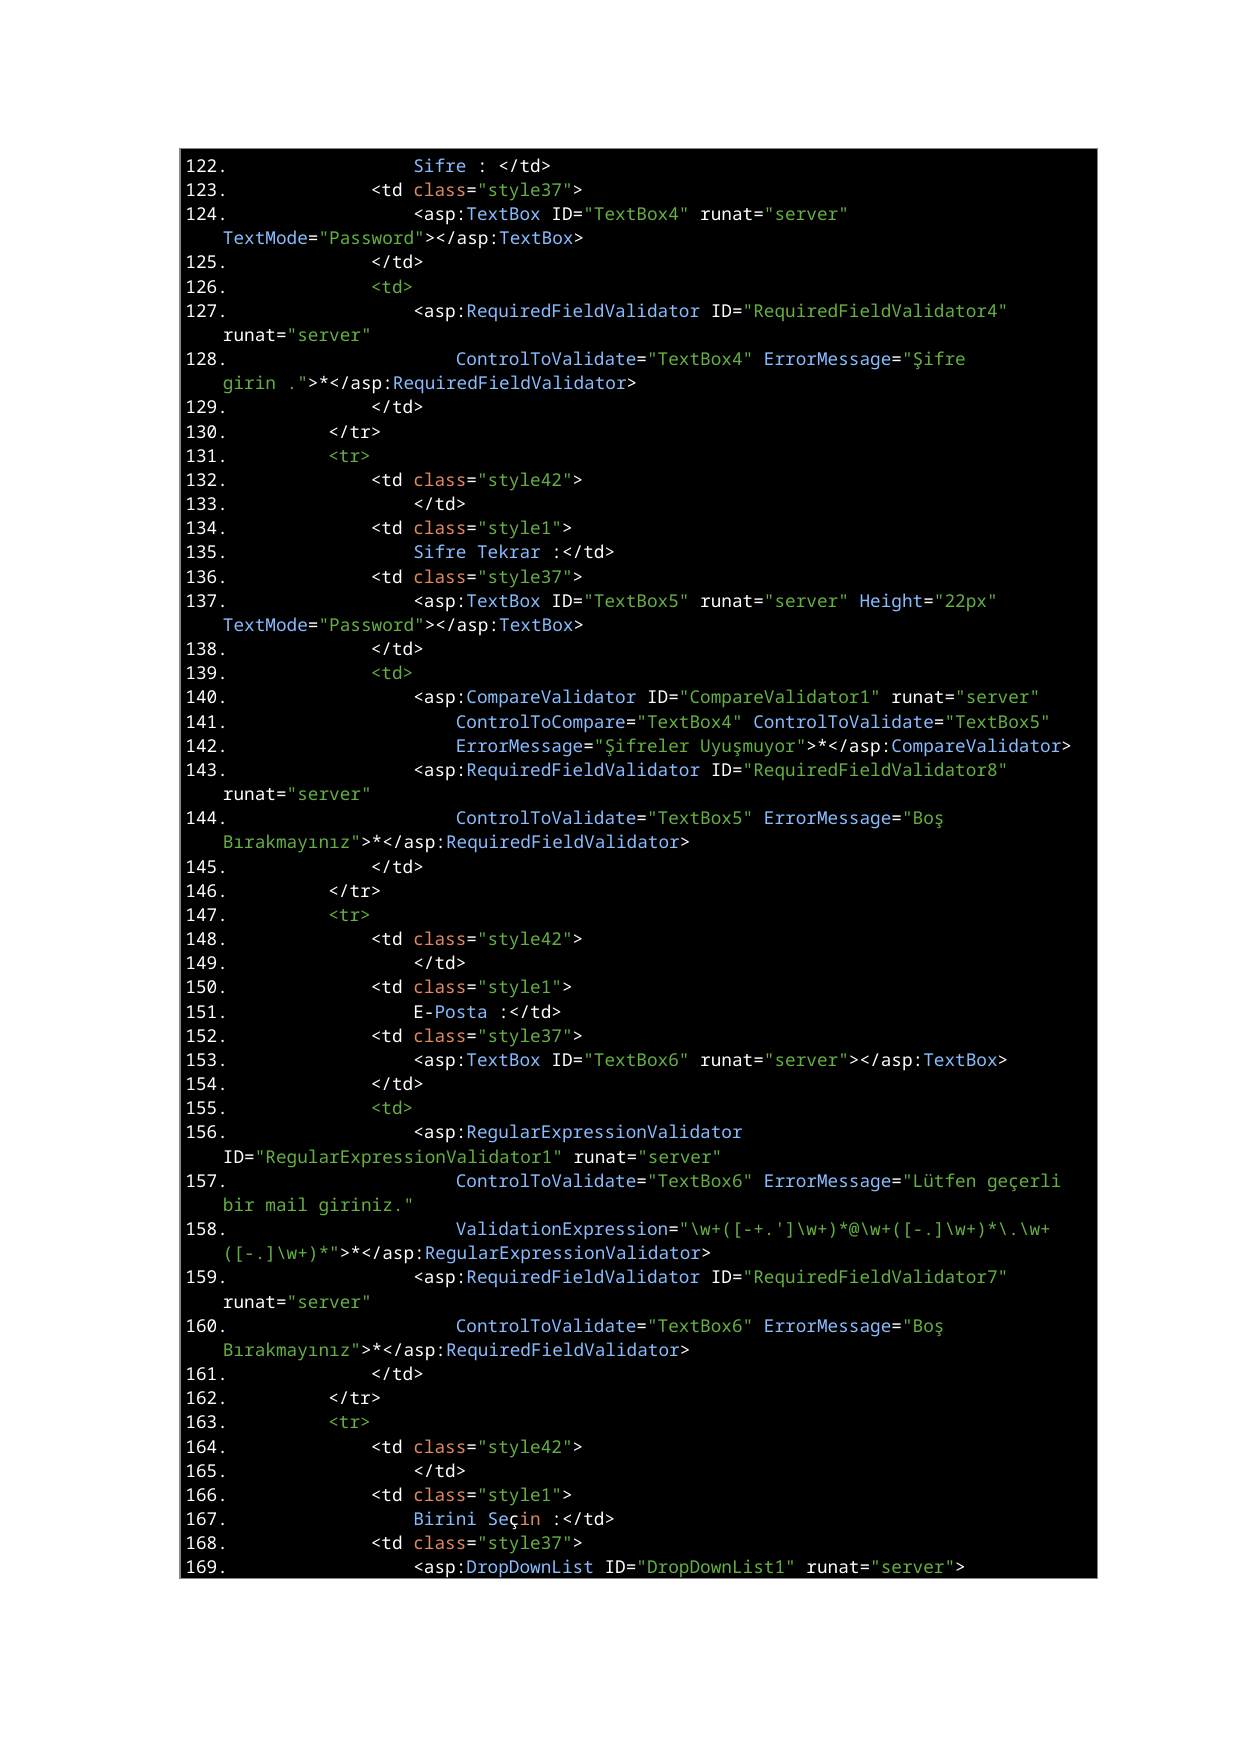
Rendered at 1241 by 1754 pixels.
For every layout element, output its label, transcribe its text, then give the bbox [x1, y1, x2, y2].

list </td> [181, 1453, 1097, 1477]
list <asp:RegularExpressionValidator ID="RegularExpressionValidator1" runat="server" [181, 1114, 1097, 1163]
list <asp:RequiredFieldValidator ID="RequiredFieldValidator7" runat="server" [181, 1259, 1097, 1308]
list <asp:DropDownList ID="DropDownList1" runat="server"> [181, 1549, 1097, 1578]
list <td class="style1"> [181, 1477, 1097, 1501]
list <asp:TextBox ID="TextBox6" runat="server"></asp:TextBox> [181, 1042, 1097, 1066]
list ValidationExpression="\w+([-+.']\w+)*@\w+([-.]\w+)*\.\w+([-.]\w+)*">*</asp:RegularExpressionValidator> [181, 1211, 1097, 1259]
list </td> [181, 1066, 1097, 1090]
list ControlToCompare="TextBox4" ControlToValidate="TextBox5" [181, 703, 1097, 728]
list <asp:TextBox ID="TextBox4" runat="server" TextMode="Password"></asp:TextBox> [181, 196, 1097, 244]
list <tr> [181, 1404, 1097, 1428]
list <tr> [181, 438, 1097, 462]
list <td class="style42"> [181, 921, 1097, 945]
list <td> [181, 655, 1097, 679]
list </td> [181, 244, 1097, 268]
list </td> [181, 486, 1097, 510]
list <td class="style1"> [181, 510, 1097, 534]
list E-Posta :</td> [181, 993, 1097, 1018]
list <td class="style1"> [181, 969, 1097, 993]
list </tr> [181, 1380, 1097, 1404]
list </td> [181, 631, 1097, 655]
list <td class="style37"> [181, 558, 1097, 583]
list <tr> [181, 897, 1097, 921]
list </td> [181, 389, 1097, 413]
list ControlToValidate="TextBox6" ErrorMessage="Lütfen geçerli bir mail giriniz." [181, 1163, 1097, 1211]
list </tr> [181, 413, 1097, 438]
list <asp:RequiredFieldValidator ID="RequiredFieldValidator8" runat="server" [181, 752, 1097, 800]
list <td> [181, 268, 1097, 293]
list <asp:CompareValidator ID="CompareValidator1" runat="server" [181, 679, 1097, 703]
list ErrorMessage="Şifreler Uyuşmuyor">*</asp:CompareValidator> [181, 728, 1097, 752]
list </tr> [181, 873, 1097, 897]
list <td class="style37"> [181, 1525, 1097, 1549]
list Sifre : </td> [181, 149, 1097, 172]
list Sifre Tekrar :</td> [181, 534, 1097, 558]
list <td class="style37"> [181, 1018, 1097, 1042]
list <td class="style37"> [181, 172, 1097, 196]
list </td> [181, 848, 1097, 873]
list ControlToValidate="TextBox4" ErrorMessage="Şifre girin .">*</asp:RequiredFieldValidator> [181, 341, 1097, 389]
list ControlToValidate="TextBox5" ErrorMessage="Boş Bırakmayınız">*</asp:RequiredFieldValidator> [181, 800, 1097, 848]
list <td class="style42"> [181, 1428, 1097, 1453]
list ControlToValidate="TextBox6" ErrorMessage="Boş Bırakmayınız">*</asp:RequiredFieldValidator> [181, 1308, 1097, 1356]
list </td> [181, 945, 1097, 969]
list <asp:RequiredFieldValidator ID="RequiredFieldValidator4" runat="server" [181, 293, 1097, 341]
list <td class="style42"> [181, 462, 1097, 486]
list </td> [181, 1356, 1097, 1380]
list <td> [181, 1090, 1097, 1114]
list <asp:TextBox ID="TextBox5" runat="server" Height="22px" TextMode="Password"></asp:TextBox> [181, 583, 1097, 631]
list Birini Seçin :</td> [181, 1501, 1097, 1525]
